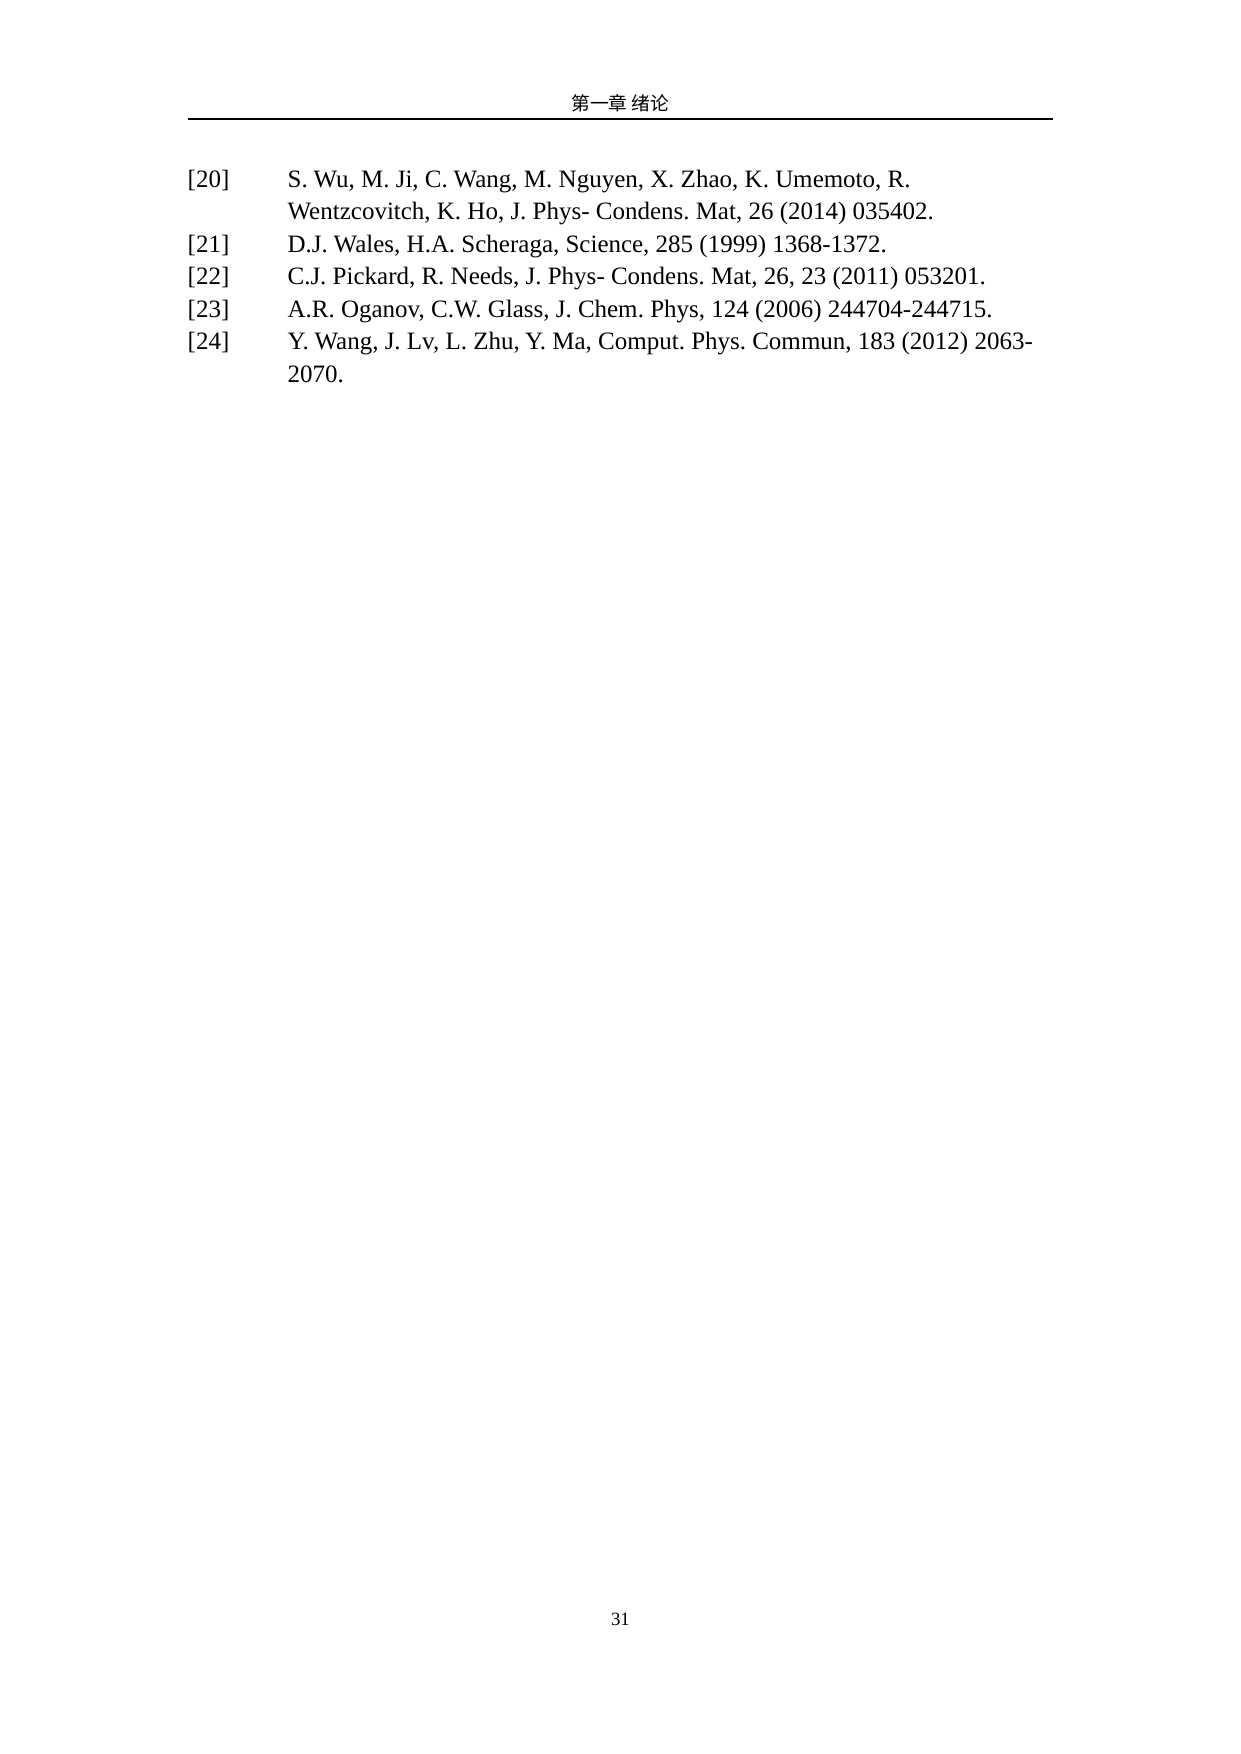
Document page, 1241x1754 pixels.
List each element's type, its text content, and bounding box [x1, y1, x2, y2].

list D.J. Wales, H.A. Scheraga, Science, 285 (1999) 1368-1372. [187, 227, 1053, 259]
list Y. Wang, J. Lv, L. Zhu, Y. Ma, Comput. Phys. Commun, 183 (2012) 2063-2070. [187, 324, 1053, 389]
list C.J. Pickard, R. Needs, J. Phys- Condens. Mat, 26, 23 (2011) 053201. [187, 259, 1053, 292]
list S. Wu, M. Ji, C. Wang, M. Nguyen, X. Zhao, K. Umemoto, R. Wentzcovitch, K. Ho, J. Phys- Condens. Mat, 26 (2014) 035402. [187, 162, 1053, 227]
list A.R. Oganov, C.W. Glass, J. Chem. Phys, 124 (2006) 244704-244715. [187, 292, 1053, 324]
